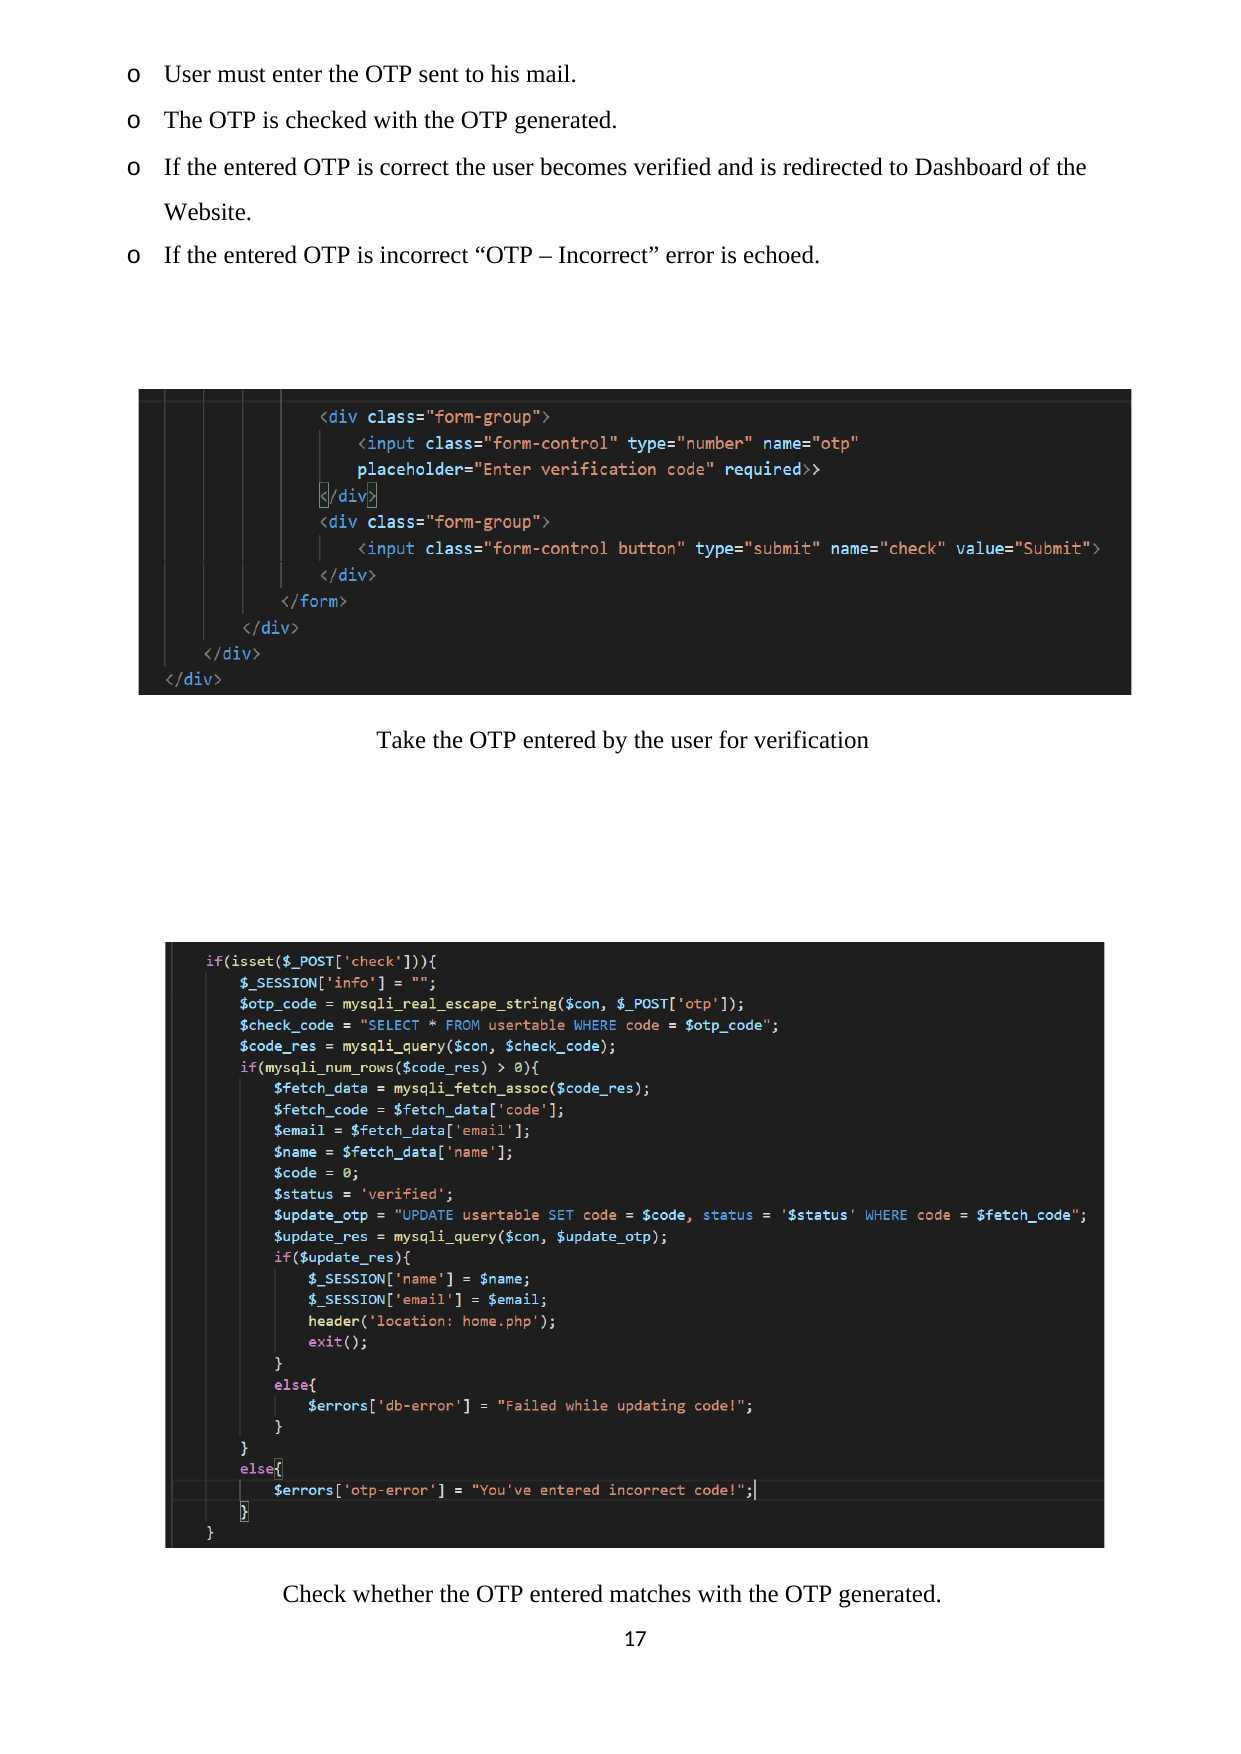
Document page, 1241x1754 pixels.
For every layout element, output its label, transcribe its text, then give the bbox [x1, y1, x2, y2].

list If the entered OTP is incorrect “OTP – Incorrect” error is echoed. [126, 240, 1181, 271]
picture [165, 942, 1105, 1548]
text Check whether the OTP entered matches with the OTP generated. [164, 1579, 1181, 1607]
list User must enter the OTP sent to his mail. [126, 59, 1181, 90]
list If the entered OTP is correct the user becomes verified and is redirected to Dashboard of the Website. [126, 152, 1181, 226]
picture [138, 389, 1132, 695]
text Take the OTP entered by the user for verification [164, 726, 1181, 754]
list The OTP is checked with the OTP generated. [126, 105, 1181, 136]
